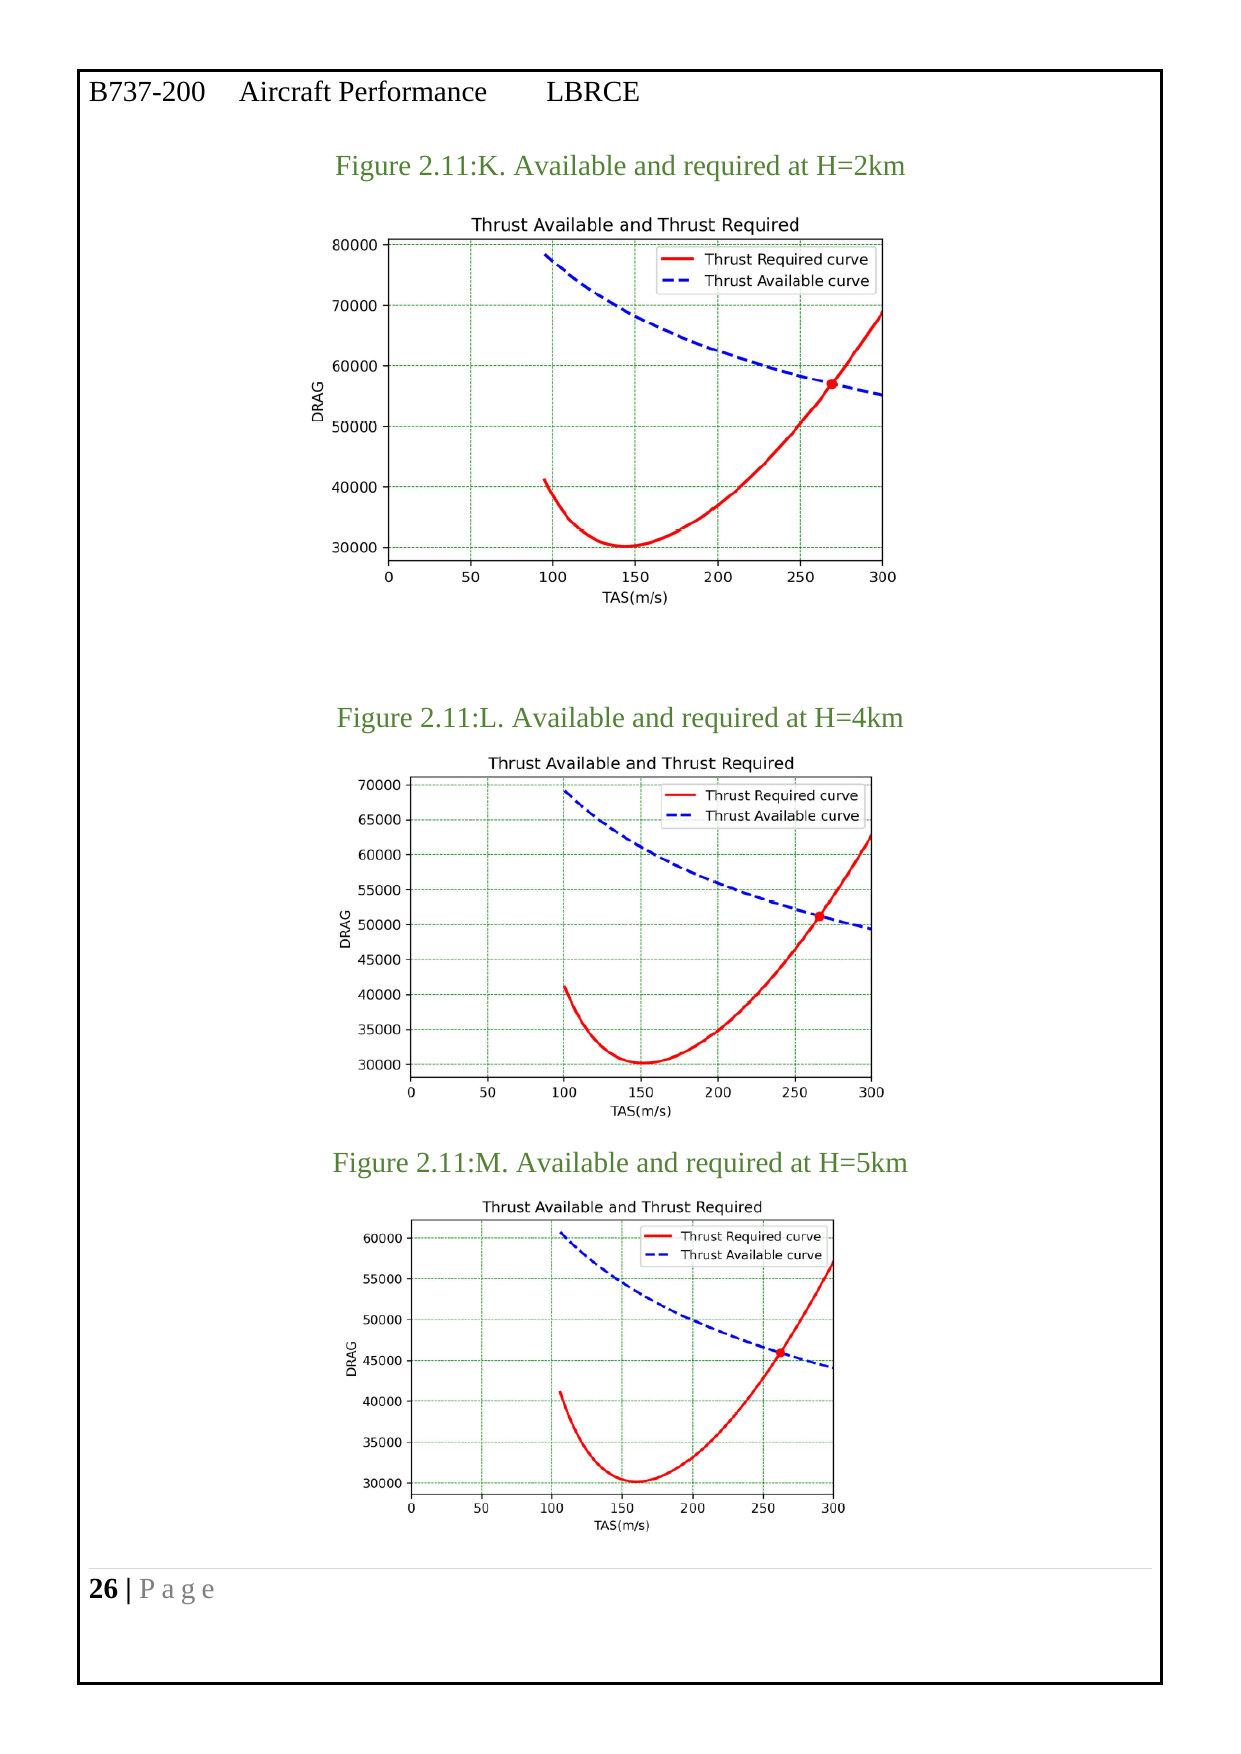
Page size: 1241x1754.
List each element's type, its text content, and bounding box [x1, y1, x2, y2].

text Figure 2.11:C. Available and required at H=2km [89, 148, 1152, 181]
text Figure 2.11:D. Available and required at H=4km [89, 700, 1152, 733]
picture [329, 749, 896, 1125]
picture [342, 1197, 850, 1537]
picture [310, 208, 909, 608]
